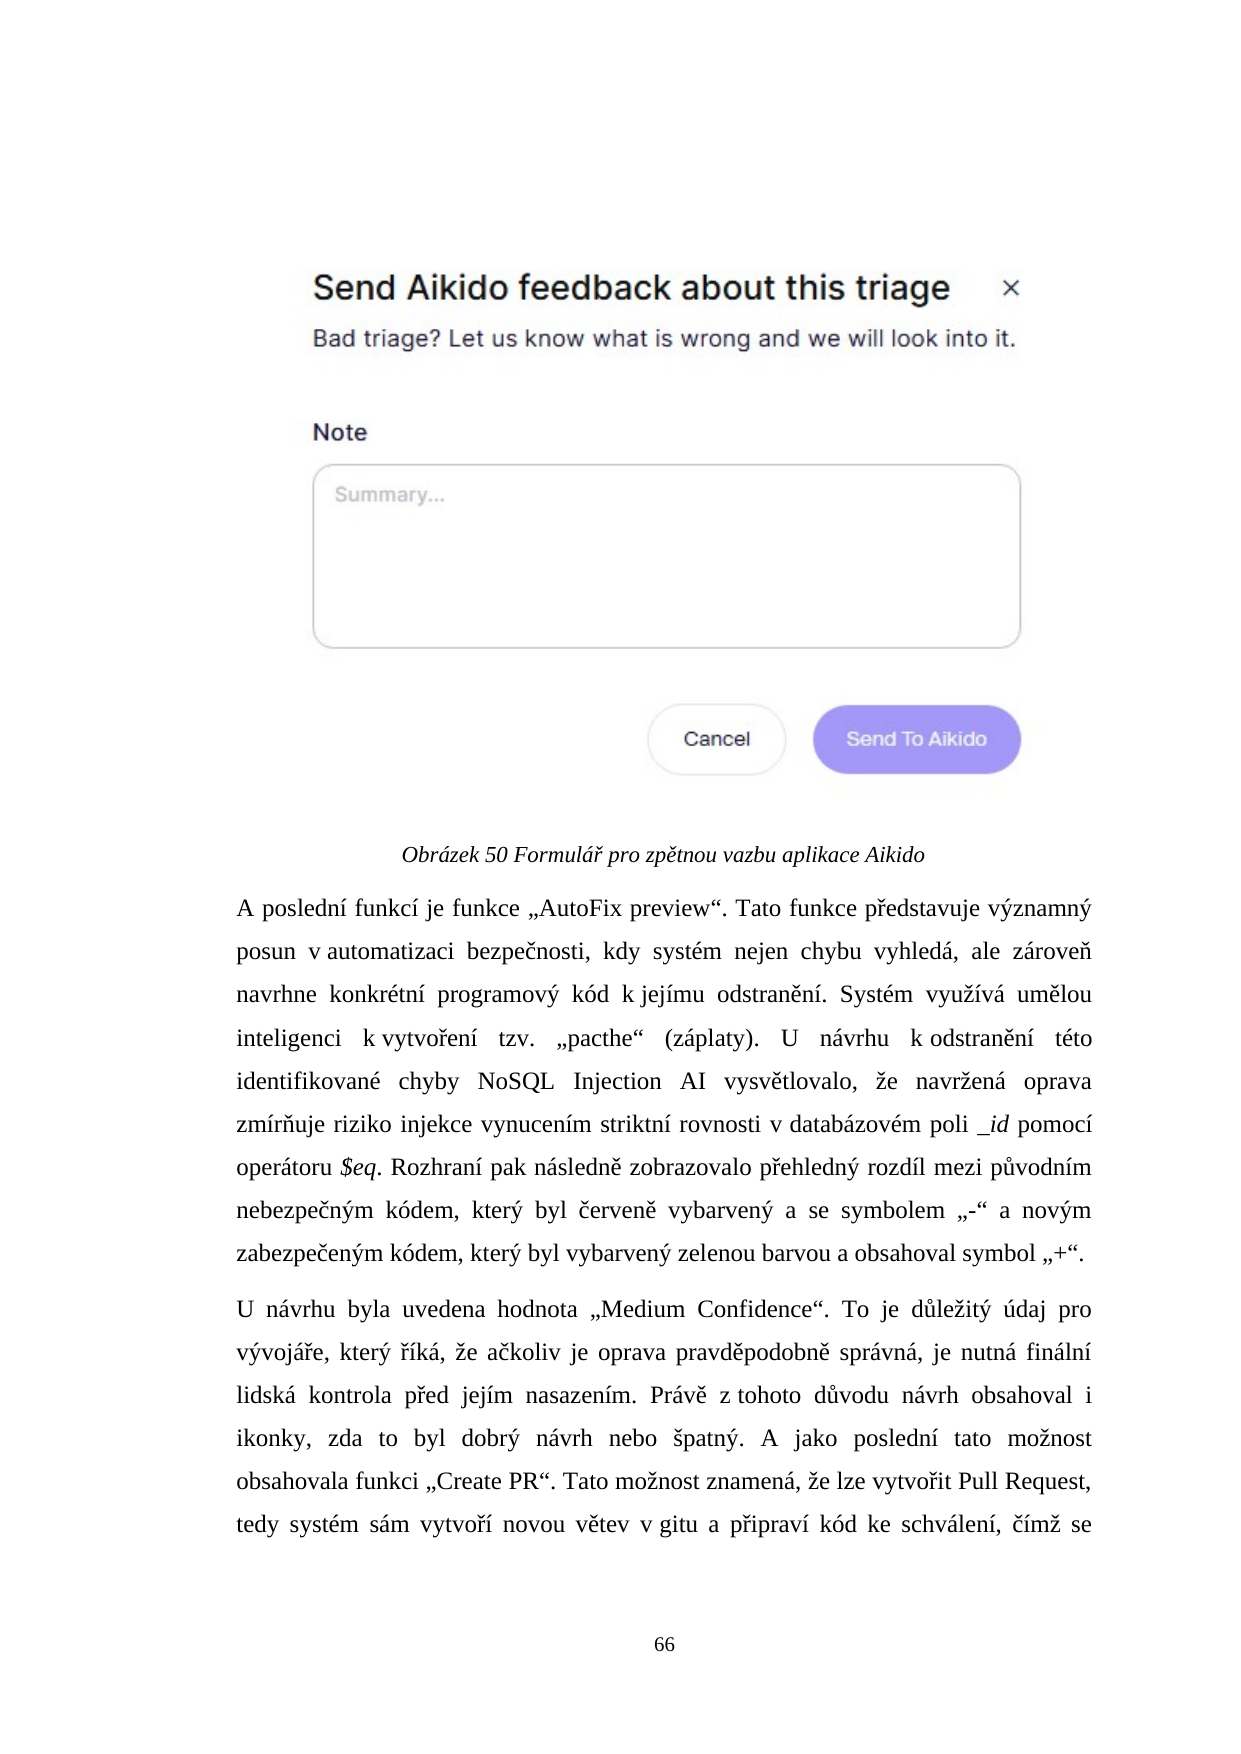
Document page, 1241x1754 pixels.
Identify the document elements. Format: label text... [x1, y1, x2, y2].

text Obrázek 50 Formulář pro zpětnou vazbu aplikace Aikido [236, 841, 1092, 868]
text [236, 1294, 1092, 1538]
text A poslední funkcí je funkce „AutoFix preview“. Tato funkce představuje významný posun v automatizaci bezpečnosti, kdy systém nejen chybu vyhledá, ale zároveň navrhne konkrétní programový kód k jejímu odstranění. Systém využívá umělou inteligenci k vytvoření tzv. „pacthe“ (záplaty). U návrhu k odstranění této identifikované chyby NoSQL Injection AI vysvětlovalo, že navržená oprava zmírňuje riziko injekce vynucením striktní rovnosti v databázovém poli _id pomocí operátoru $eq. Rozhraní pak následně zobrazovalo přehledný rozdíl mezi původním nebezpečným kódem, který byl červeně vybarvený a se symbolem „-“ a novým zabezpečeným kódem, který byl vybarvený zelenou barvou a obsahoval symbol „+“. [236, 893, 1092, 1267]
picture [269, 220, 1059, 804]
